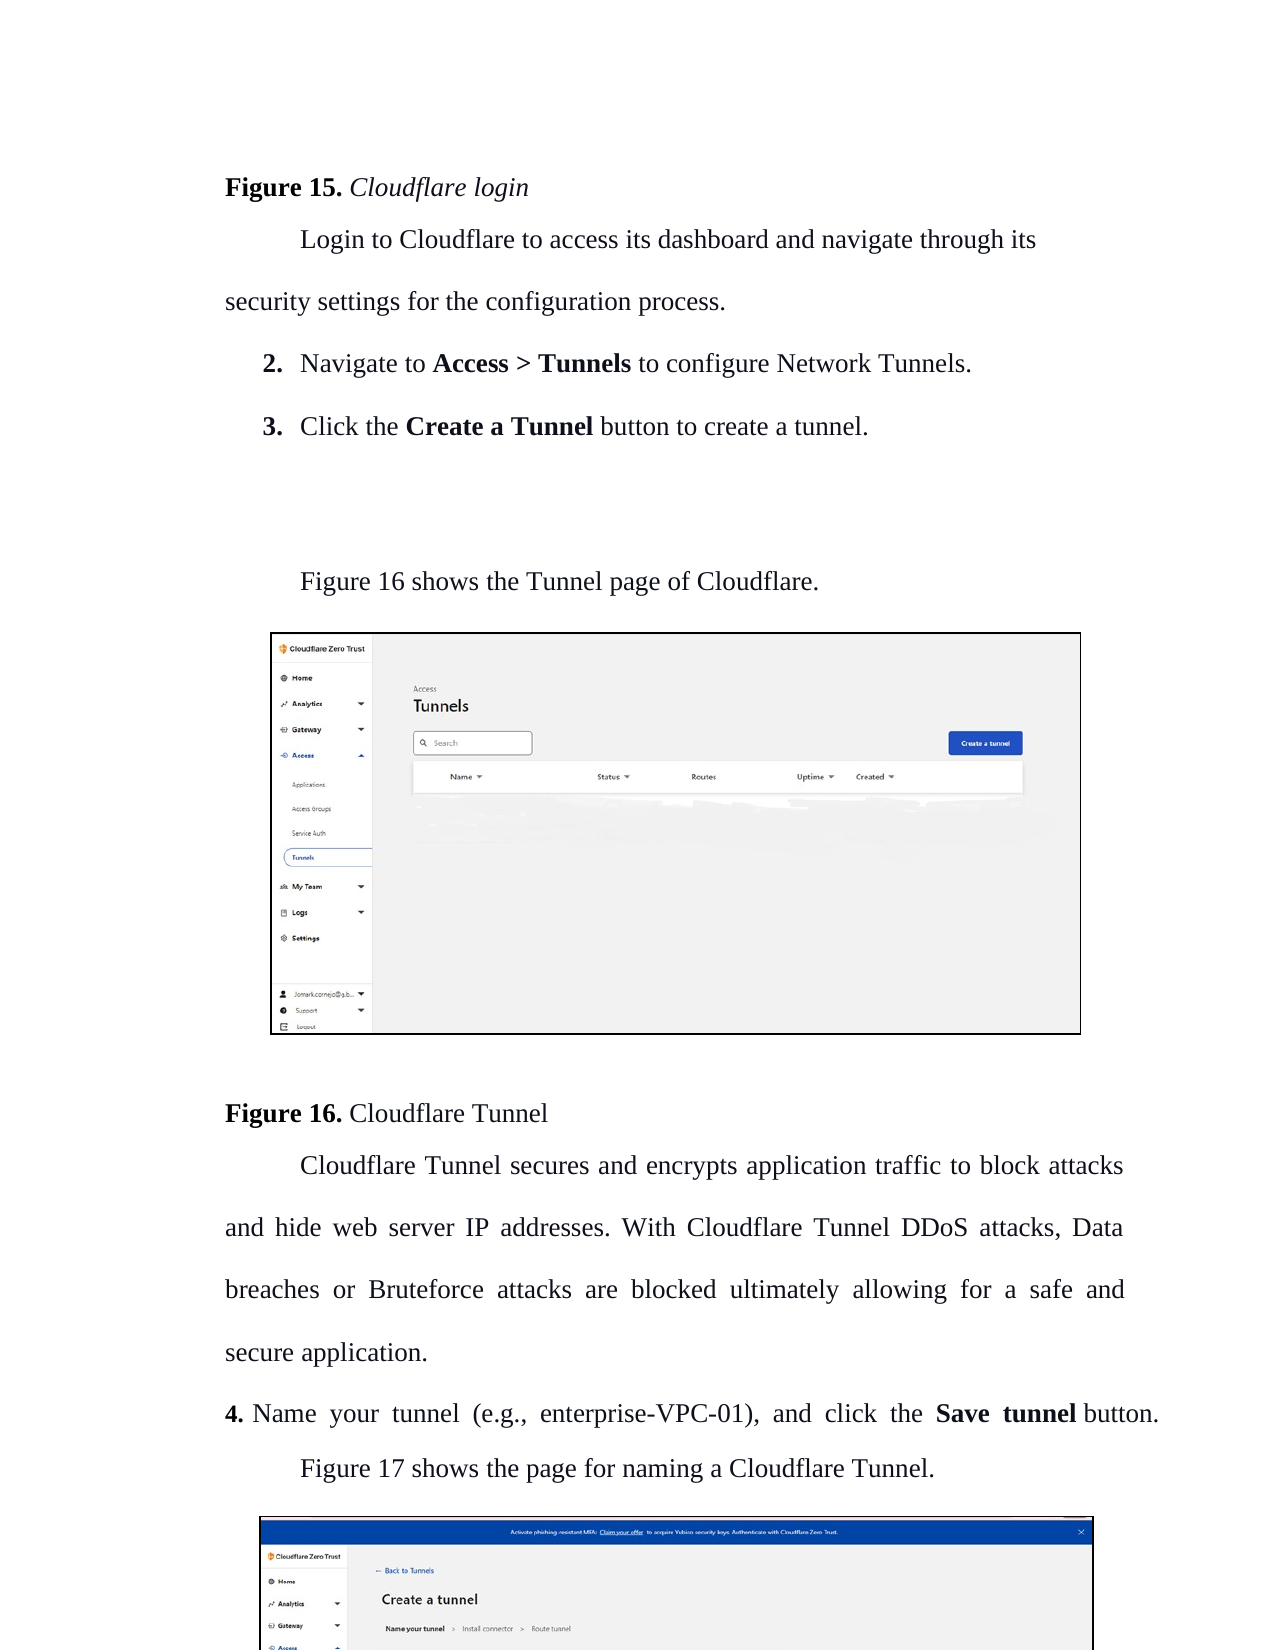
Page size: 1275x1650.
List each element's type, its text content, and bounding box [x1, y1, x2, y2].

picture [261, 1517, 1092, 1650]
list Name your tunnel (e.g., enterprise-VPC-01), and click the Save tunnel button. [225, 1398, 1258, 1429]
list Navigate to Access > Tunnels to configure Network Tunnels. [262, 348, 1258, 378]
text Figure 16. Cloudflare Tunnel [225, 1097, 1258, 1128]
text Figure 15. Cloudflare login [225, 171, 1258, 203]
text Figure 16 shows the Tunnel page of Cloudflare. [300, 566, 1258, 597]
text Figure 17 shows the page for naming a Cloudflare Tunnel. [300, 1452, 1258, 1483]
list Click the Create a Tunnel button to create a tunnel. [262, 410, 1258, 441]
text Cloudflare Tunnel secures and encrypts application traffic to block attacks and hide web server IP addresses. With Cloudflare Tunnel DDoS attacks, Data breaches or Bruteforce attacks are blocked ultimately allowing for a safe and secure application. [225, 1149, 1125, 1367]
text Login to Cloudflare to access its dashboard and navigate through its security settings for the configuration process. [225, 223, 1039, 317]
picture [272, 634, 1080, 1033]
